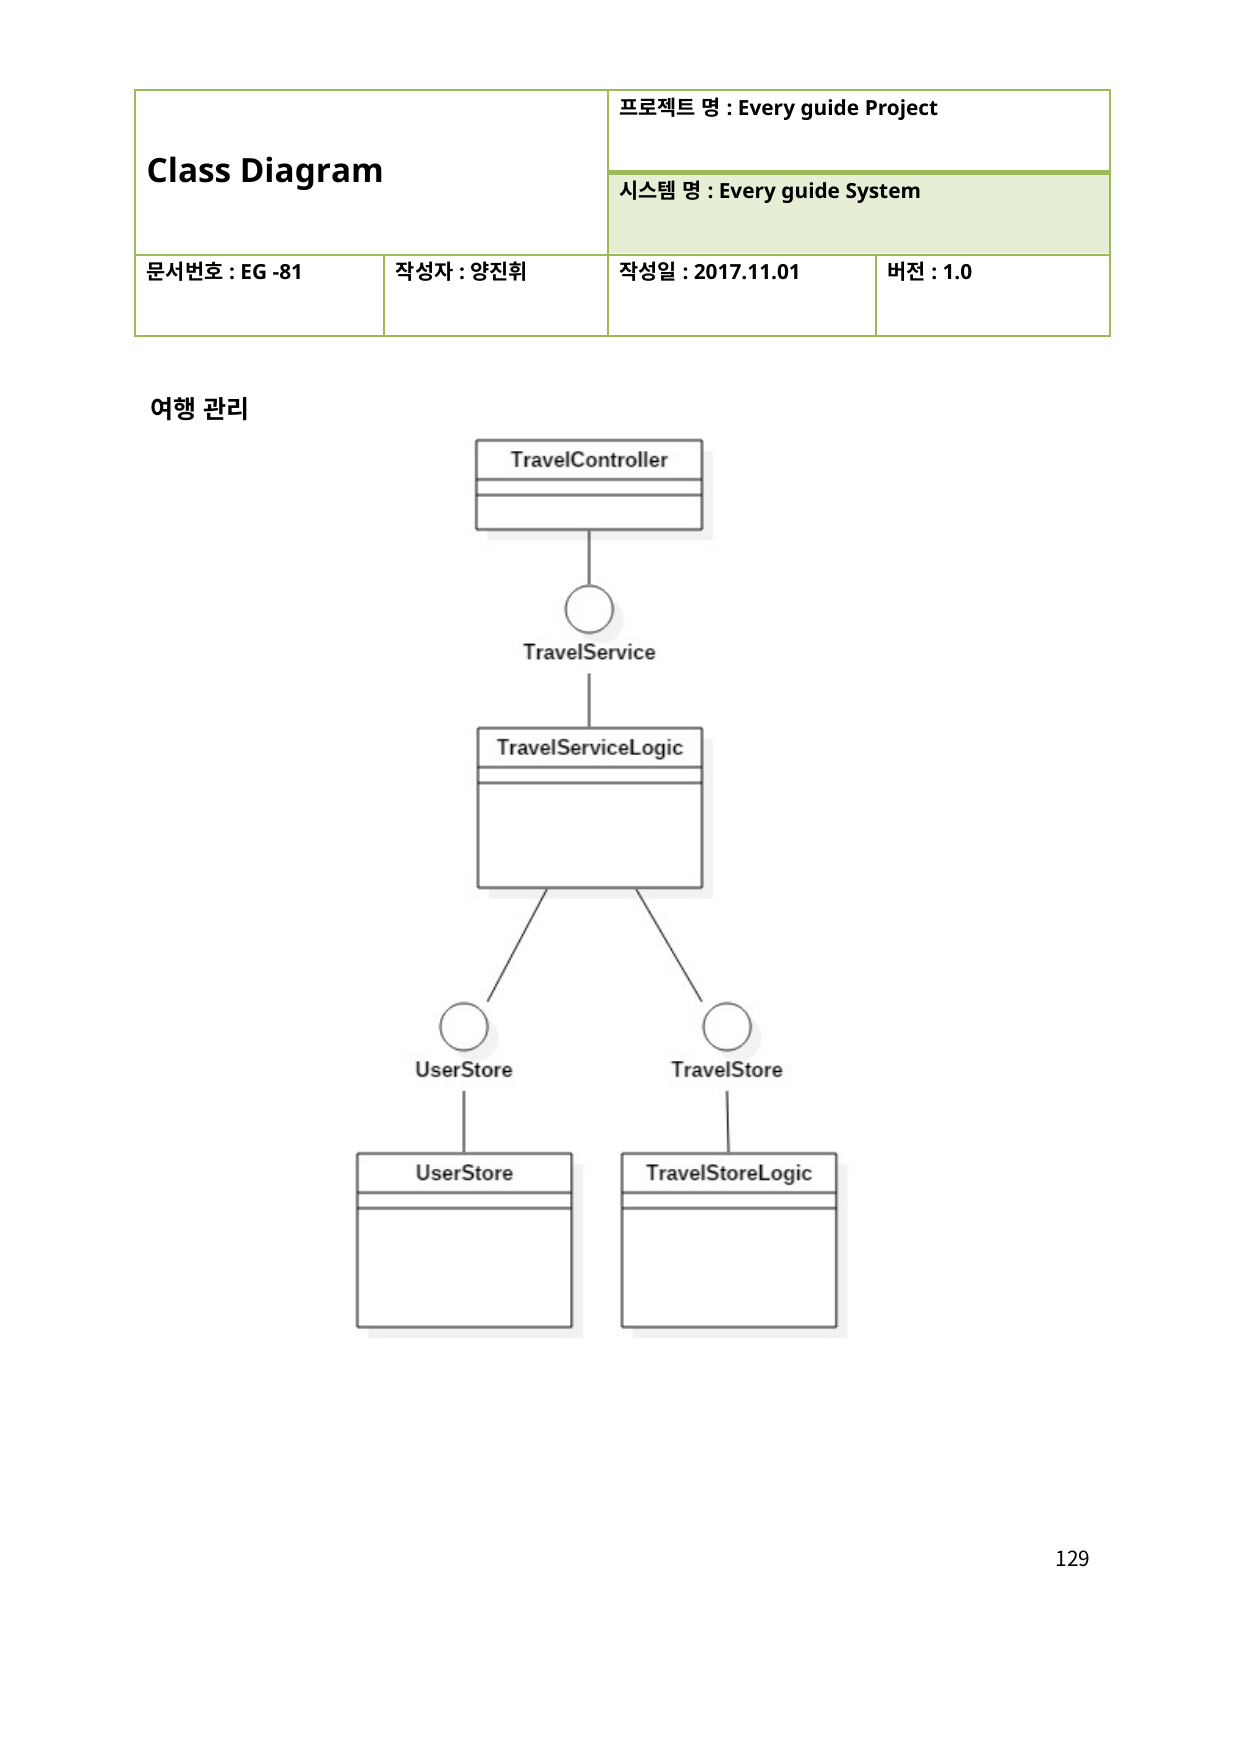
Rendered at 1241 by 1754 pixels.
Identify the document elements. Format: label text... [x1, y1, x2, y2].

text 여행 관리 [150, 389, 1090, 426]
picture [342, 425, 898, 1390]
